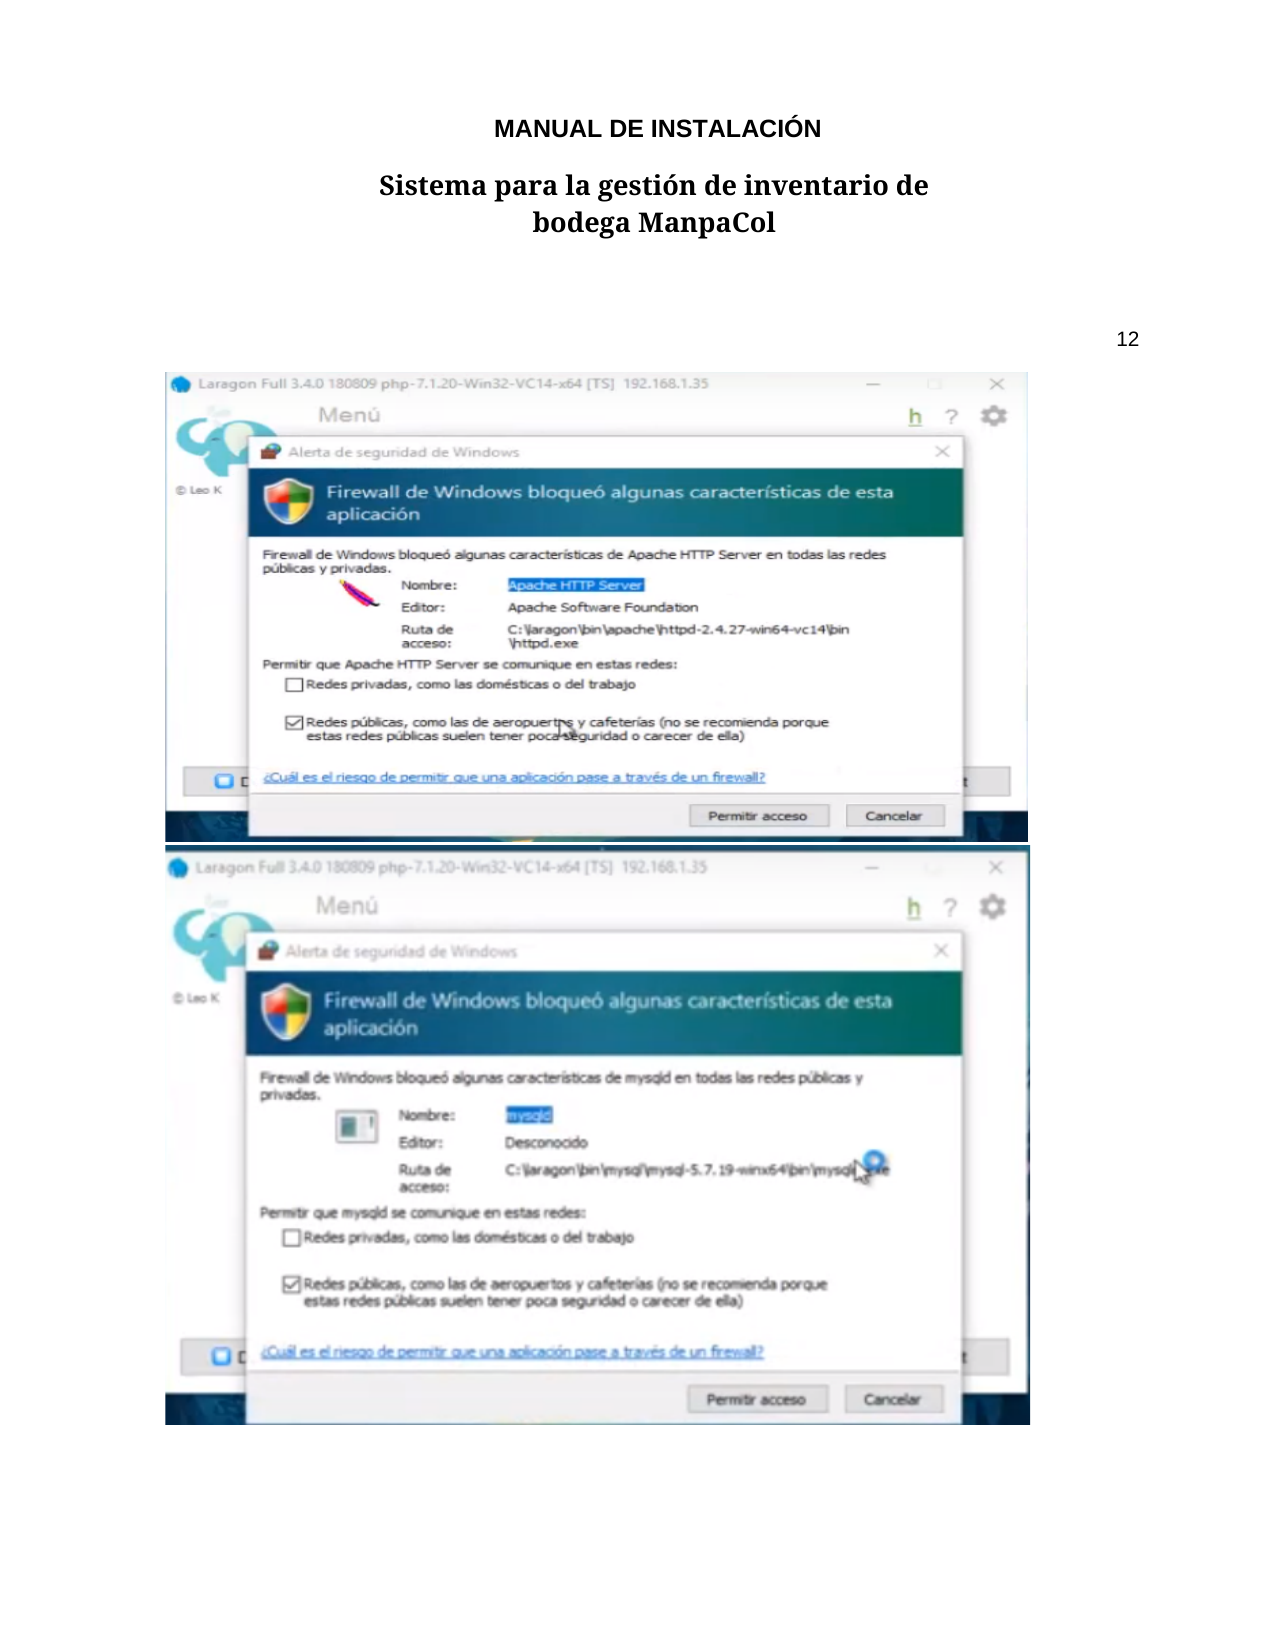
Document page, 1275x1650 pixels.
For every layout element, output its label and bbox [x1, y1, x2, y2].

picture [165, 845, 1031, 1425]
picture [165, 372, 1028, 842]
